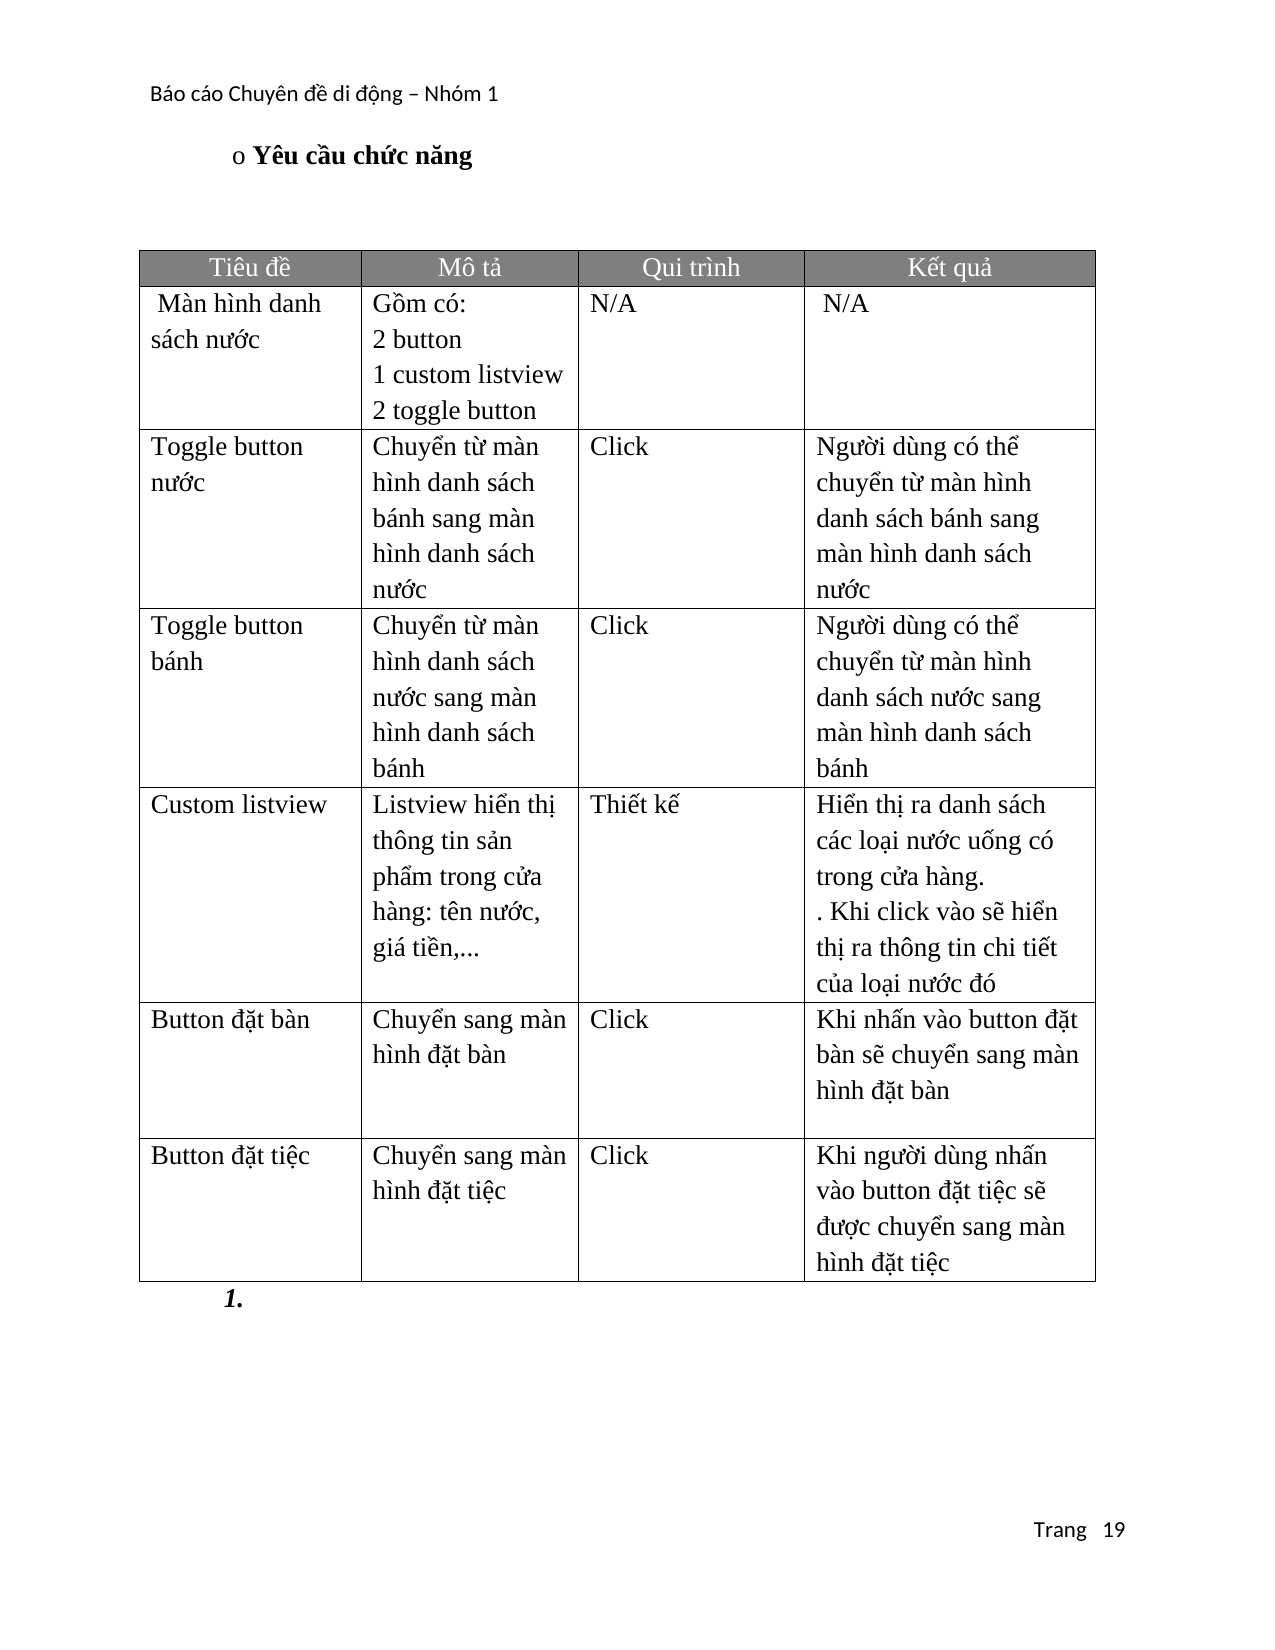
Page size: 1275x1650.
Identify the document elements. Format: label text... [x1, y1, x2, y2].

table_cell Chuyển sang màn hình đặt bàn [362, 1003, 578, 1138]
table_cell N/A [579, 287, 804, 429]
table_cell Chuyển từ màn hình danh sách bánh sang màn hình danh sách nước [362, 430, 578, 608]
table_header Qui trình [579, 251, 804, 286]
table_cell Toggle button bánh [140, 609, 361, 787]
table_header Mô tả [362, 251, 578, 286]
table_cell Chuyển sang màn hình đặt tiệc [362, 1139, 578, 1281]
table_cell Khi người dùng nhấn vào button đặt tiệc sẽ được chuyển sang màn hình đặt tiệc [805, 1139, 1095, 1281]
table_cell Button đặt bàn [140, 1003, 361, 1138]
table_cell Chuyển từ màn hình danh sách nước sang màn hình danh sách bánh [362, 609, 578, 787]
table_cell Thiết kế [579, 788, 804, 1002]
table_header Kết quả [805, 251, 1095, 286]
table_cell Hiển thị ra danh sách các loại nước uống có trong cửa hàng. . Khi click vào sẽ hiển thị ra thông tin chi tiết của loại nước đó [805, 788, 1095, 1002]
table_cell Màn hình danh sách nước [140, 287, 361, 429]
table_cell Toggle button nước [140, 430, 361, 608]
table_cell Click [579, 1139, 804, 1281]
table_cell Button đặt tiệc [140, 1139, 361, 1281]
table_cell Gồm có: 2 button 1 custom listview 2 toggle button [362, 287, 578, 429]
table_cell Custom listview [140, 788, 361, 1002]
table_header Tiêu đề [140, 251, 361, 286]
table_cell Người dùng có thể chuyển từ màn hình danh sách bánh sang màn hình danh sách nước [805, 430, 1095, 608]
text o Yêu cầu chức năng [225, 139, 1127, 170]
table_cell Click [579, 1003, 804, 1138]
table_cell Click [579, 609, 804, 787]
table_cell Click [579, 430, 804, 608]
table_cell Khi nhấn vào button đặt bàn sẽ chuyển sang màn hình đặt bàn [805, 1003, 1095, 1138]
table_cell Listview hiển thị thông tin sản phẩm trong cửa hàng: tên nước, giá tiền,... [362, 788, 578, 1002]
table_cell N/A [805, 287, 1095, 429]
table_cell Người dùng có thể chuyển từ màn hình danh sách nước sang màn hình danh sách bánh [805, 609, 1095, 787]
